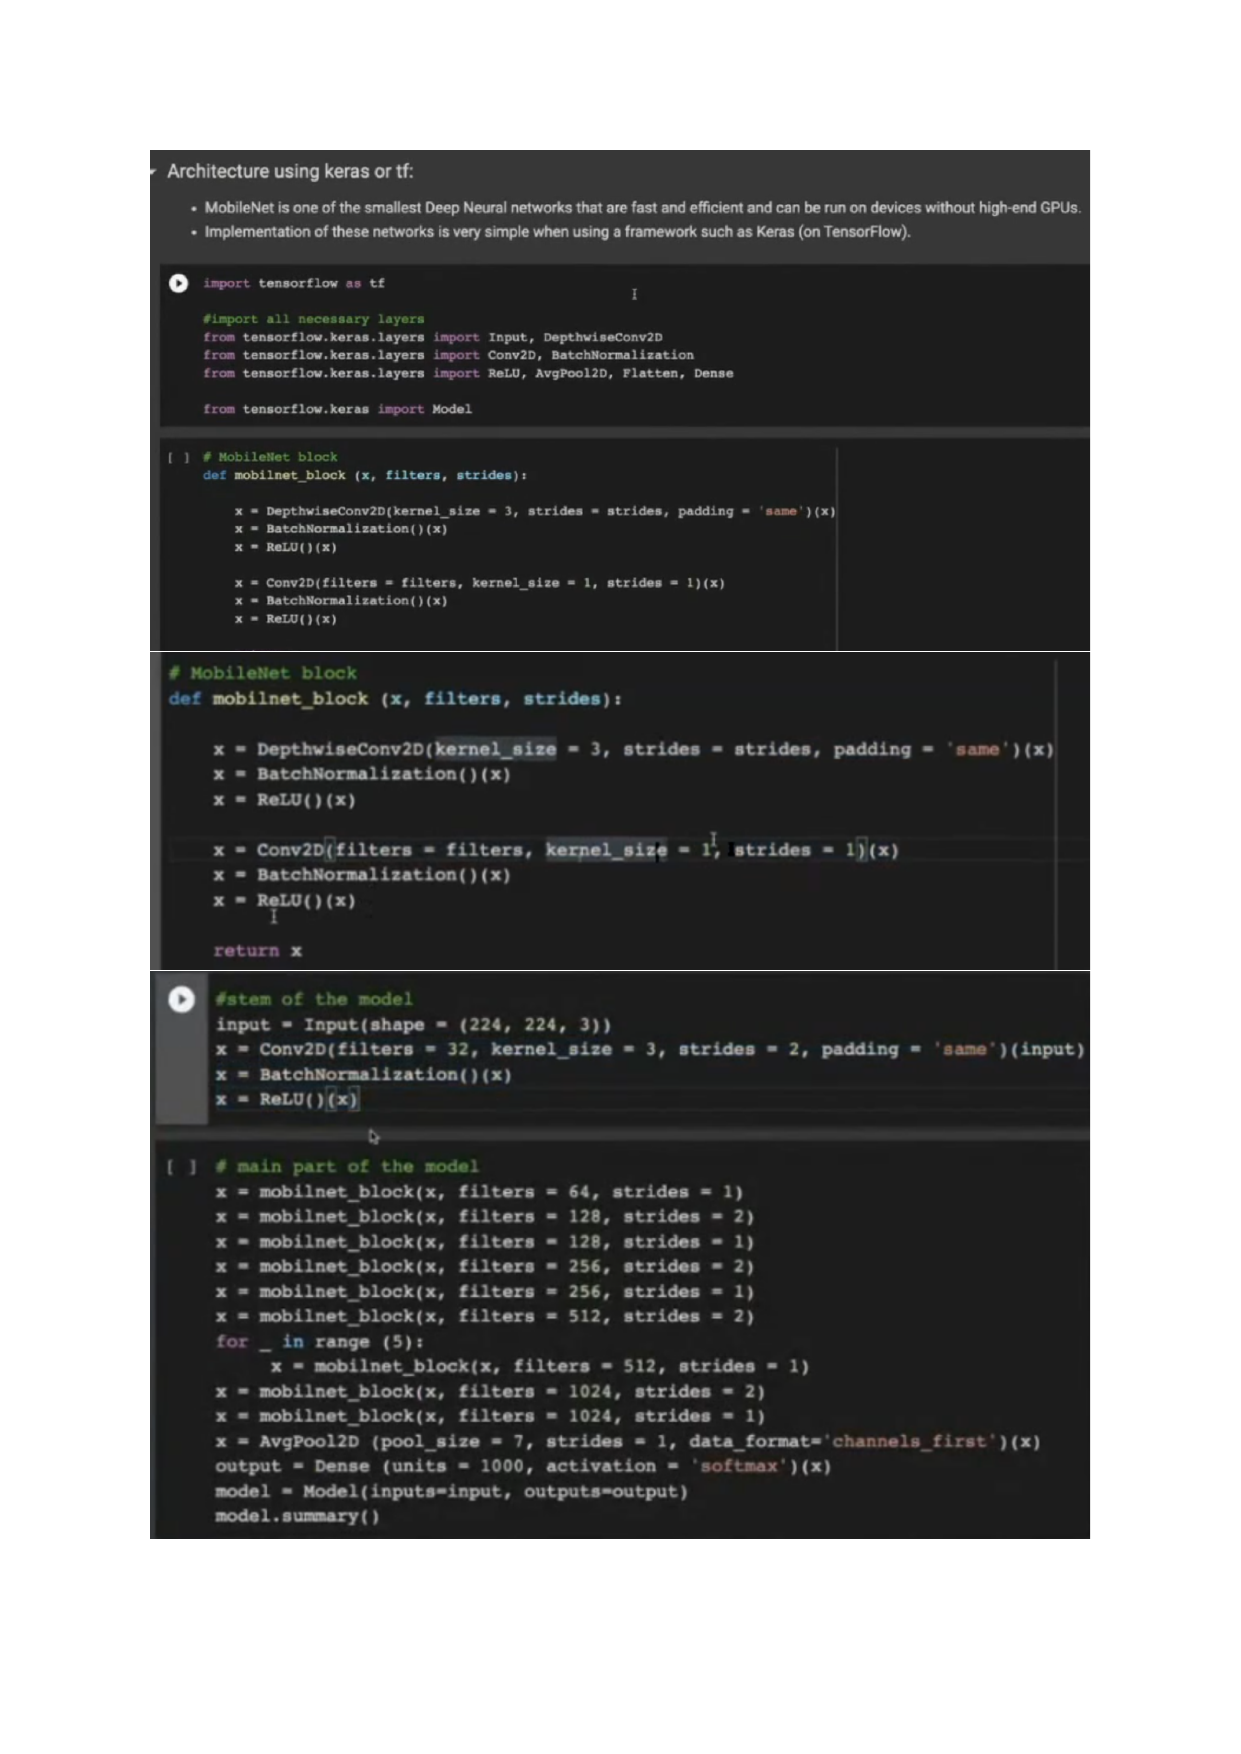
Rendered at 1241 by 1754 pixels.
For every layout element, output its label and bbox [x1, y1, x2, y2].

picture [150, 150, 1091, 651]
picture [150, 971, 1091, 1539]
picture [150, 652, 1091, 970]
